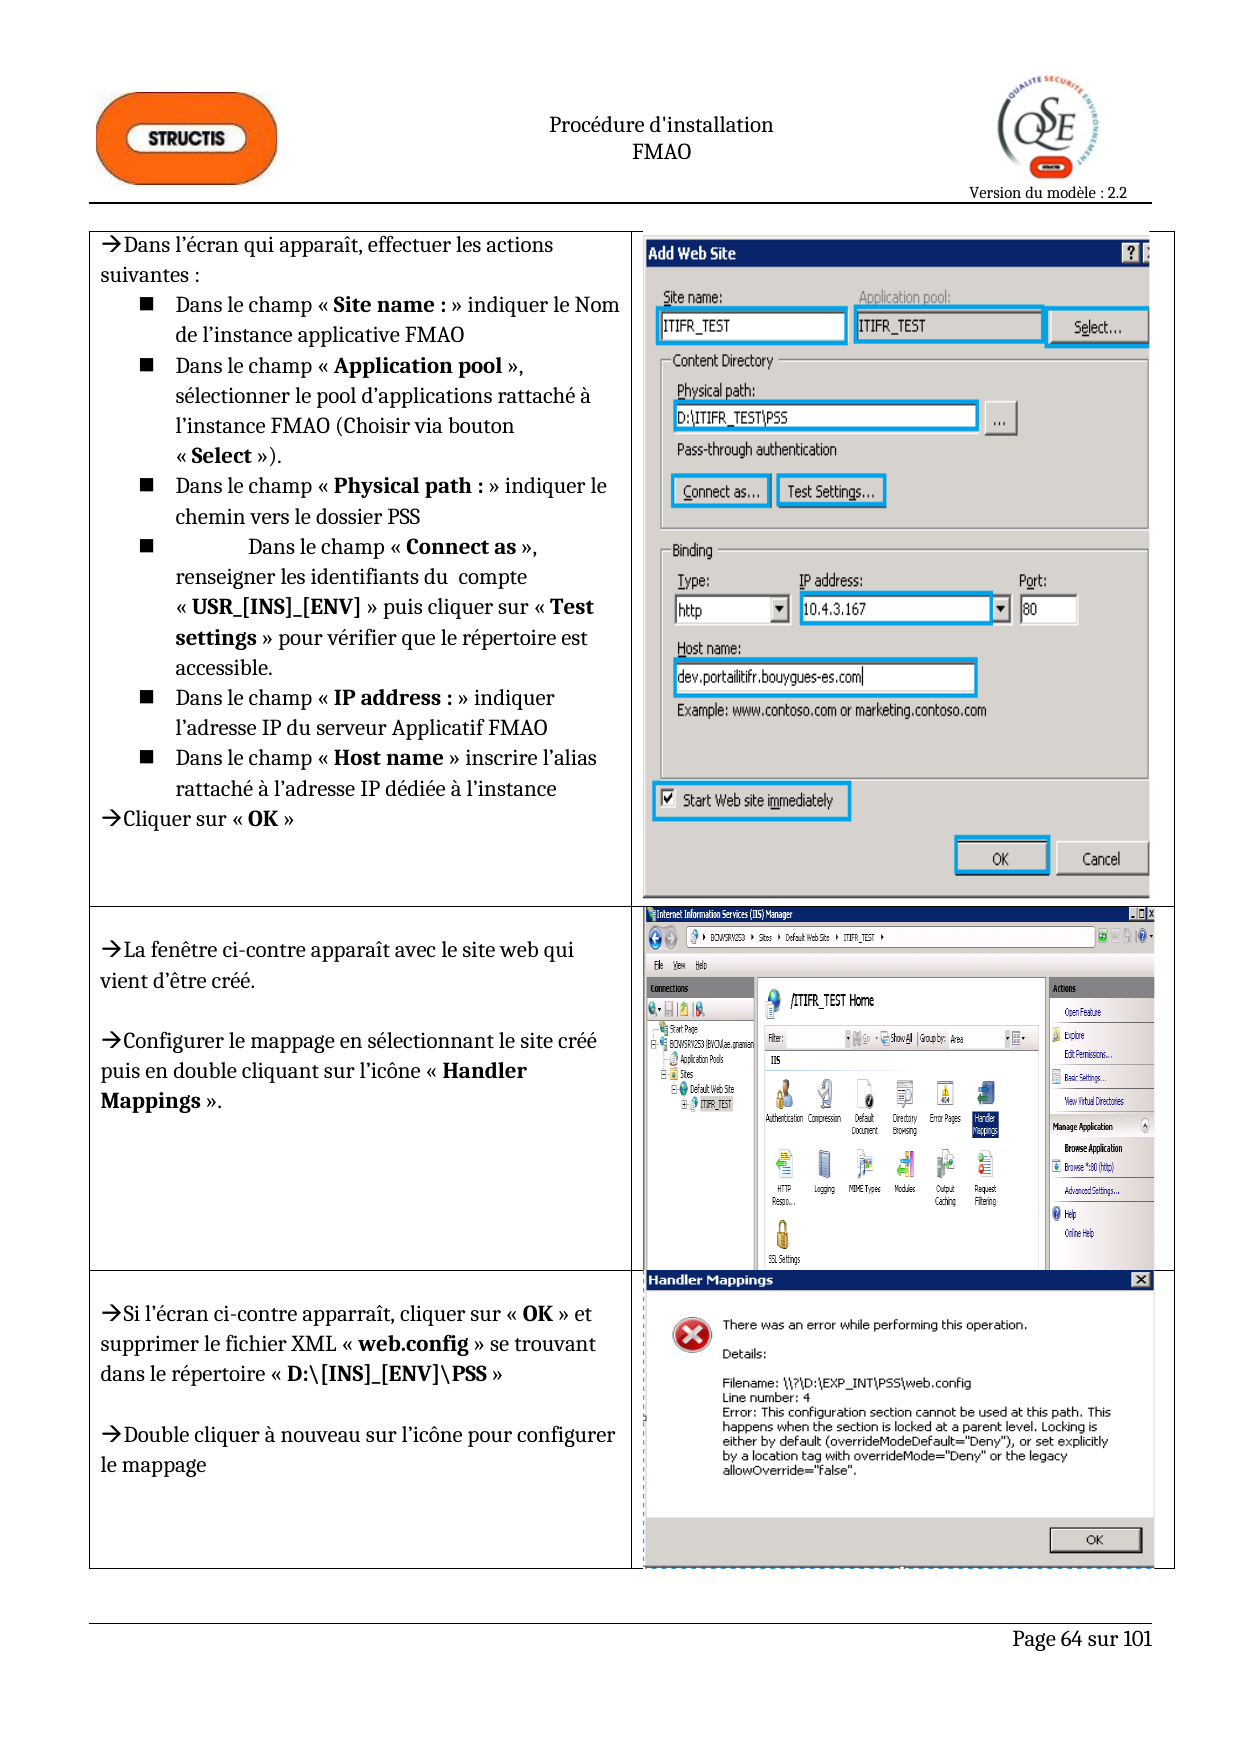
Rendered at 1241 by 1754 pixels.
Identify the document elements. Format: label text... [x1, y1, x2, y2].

picture [643, 907, 1155, 1569]
table_cell [1155, 907, 1174, 1269]
picture [858, 309, 1041, 339]
table_cell Si l’écran ci-contre apparraît, cliquer sur « OK » et supprimer le fichier XML « web.config » se trouvant dans le répertoire « D:\[INS]_[ENV]\PSS » Double cliquer à nouveau sur l’icône pour configurer le mappage [90, 1271, 631, 1568]
picture [643, 231, 1150, 906]
picture [994, 75, 1103, 183]
table_cell La fenêtre ci-contre apparaît avec le site web qui vient d’être créé. Configurer le mappage en sélectionnant le site créé puis en double cliquant sur l’icône « Handler Mappings ». [90, 907, 631, 1269]
table_cell [632, 1271, 643, 1568]
picture [96, 92, 278, 185]
picture [1049, 311, 1150, 343]
table_cell [1150, 232, 1174, 906]
table_cell Dans l’écran qui apparaît, effectuer les actions suivantes : Dans le champ « Site name : » indiquer le Nom de l’instance applicative FMAO Dans le champ « Application pool », sélectionner le pool d’applications rattaché à l’instance FMAO (Choisir via bouton « Select »). Dans le champ « Physical path : » indiquer le chemin vers le dossier PSS Dans le champ « Connect as », renseigner les identifiants du compte « USR_[INS]_[ENV] » puis cliquer sur « Test settings » pour vérifier que le répertoire est accessible. Dans le champ « IP address : » indiquer l’adresse IP du serveur Applicatif FMAO Dans le champ « Host name » inscrire l’alias rattaché à l’adresse IP dédiée à l’instance Cliquer sur « OK » [90, 232, 631, 906]
table_cell [1155, 1271, 1174, 1568]
table_cell [632, 907, 643, 1269]
table_cell [632, 232, 643, 906]
